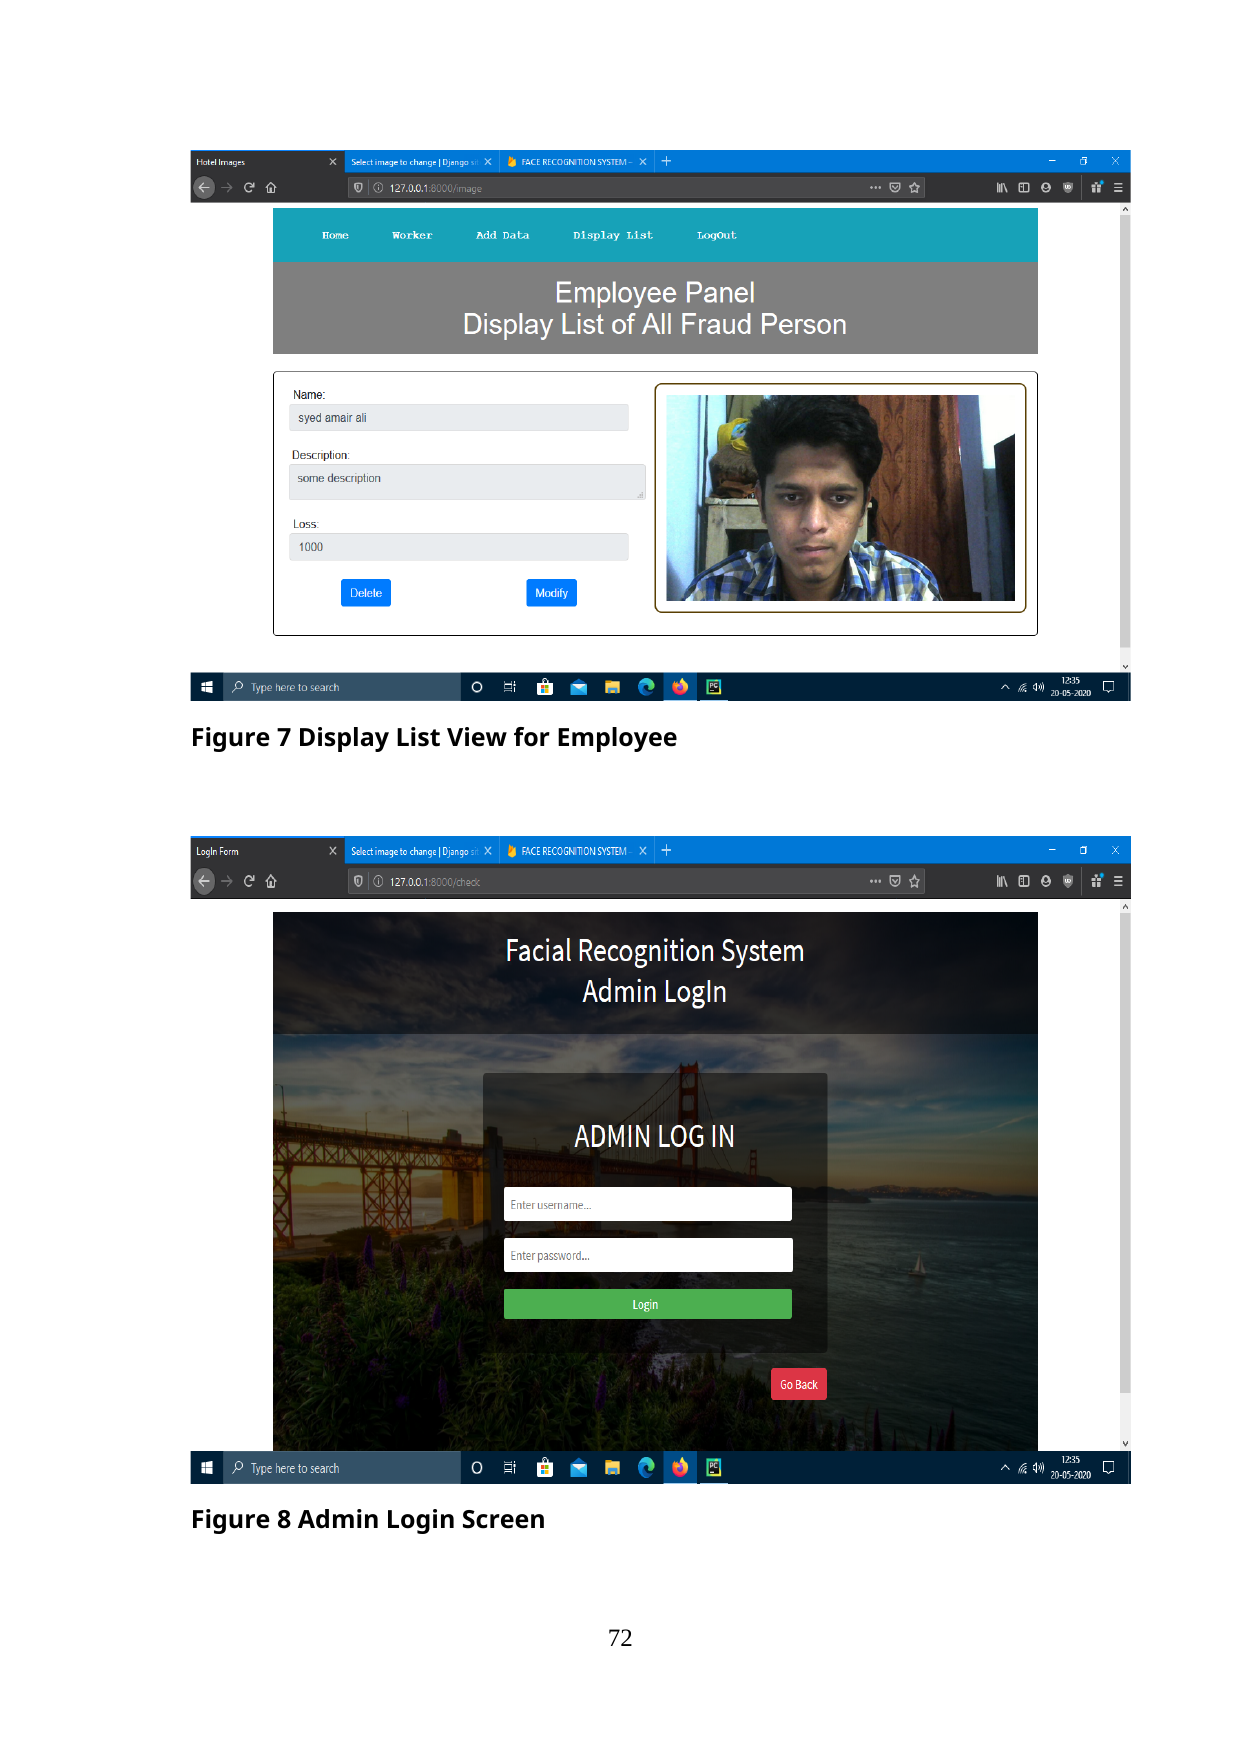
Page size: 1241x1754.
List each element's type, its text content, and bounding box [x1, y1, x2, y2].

picture [190, 836, 1131, 1484]
text Figure 8 Admin Login Screen [191, 1502, 1090, 1536]
picture [190, 150, 1131, 701]
text Figure 7 Display List View for Employee [191, 720, 1090, 754]
